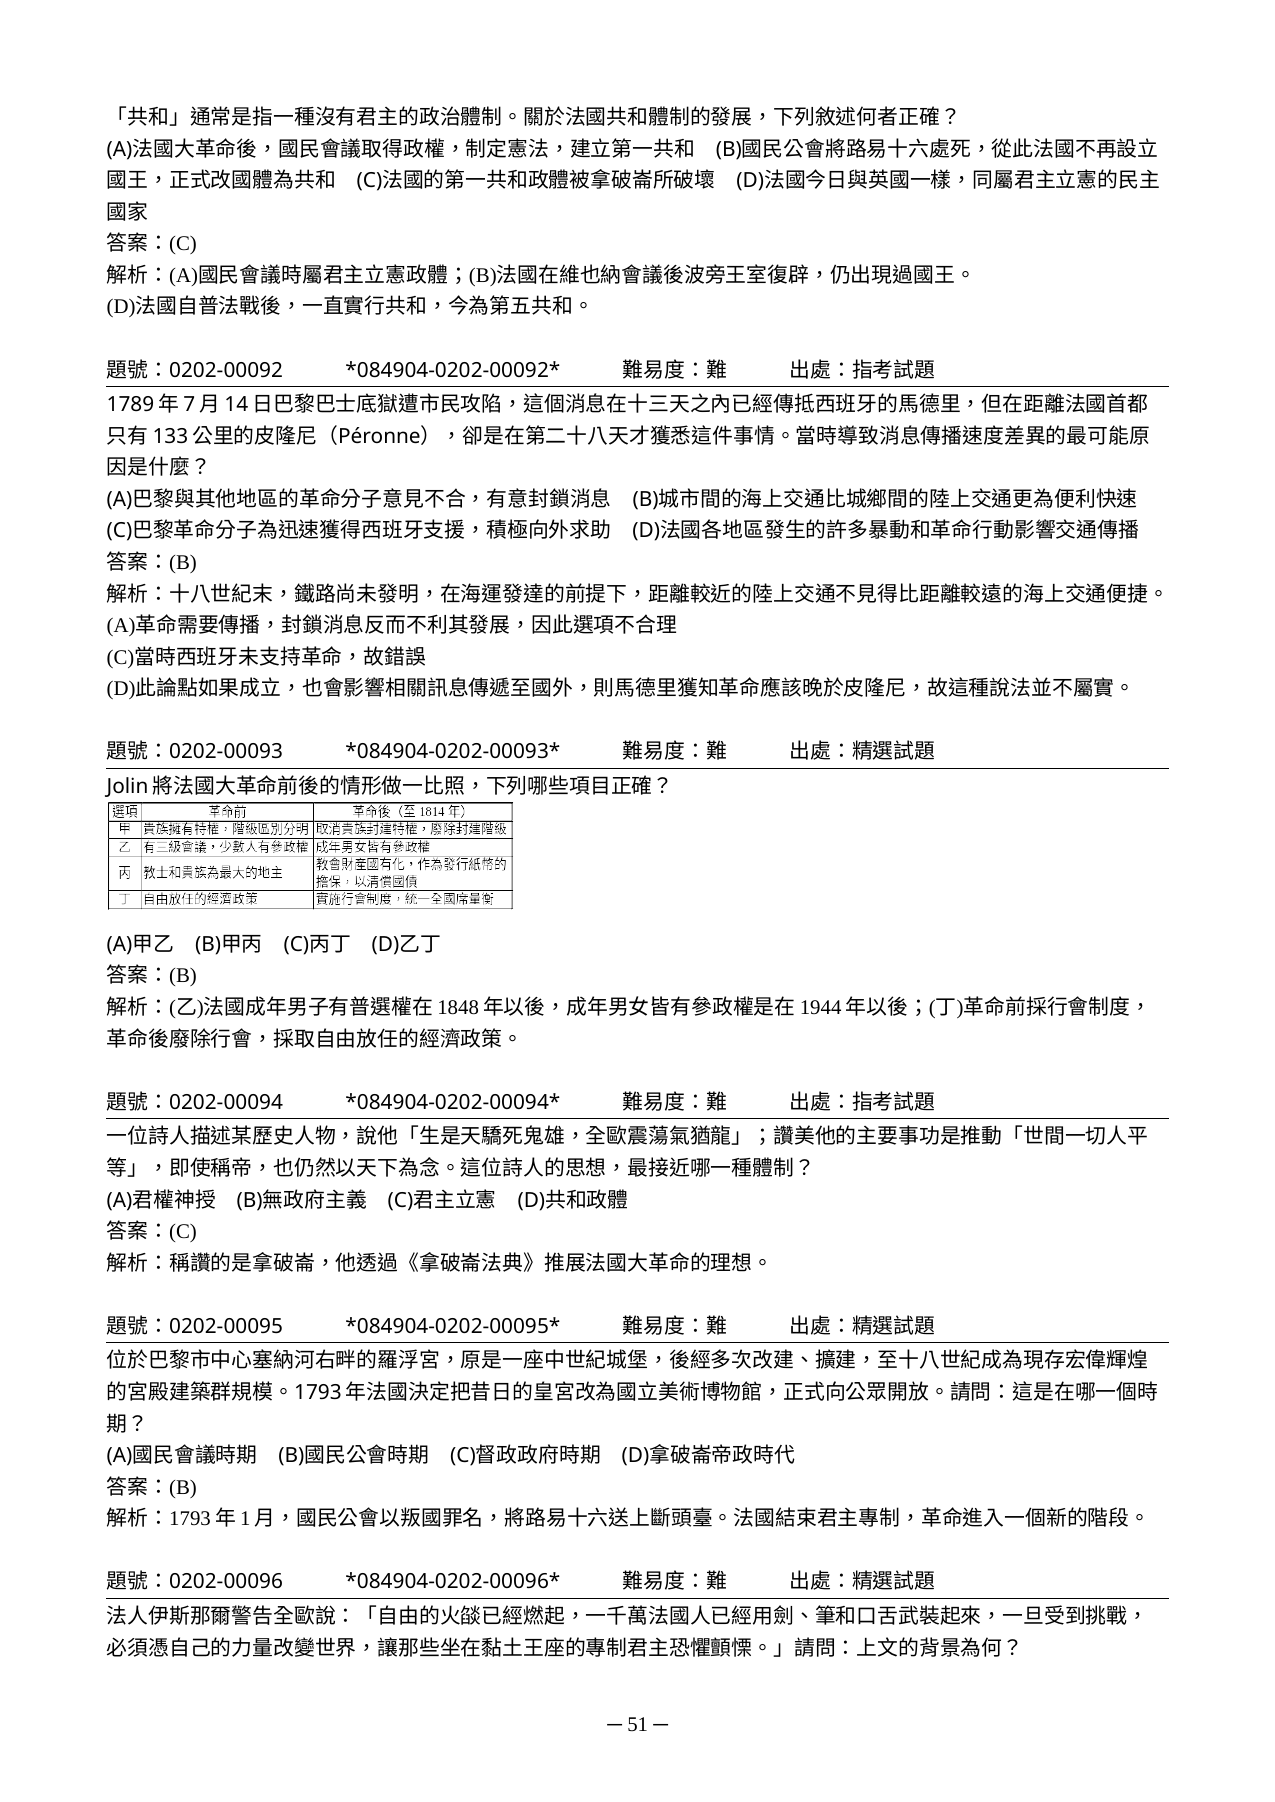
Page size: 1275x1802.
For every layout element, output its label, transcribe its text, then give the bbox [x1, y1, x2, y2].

text 解析：(乙)法國成年男子有普選權在1848年以後，成年男女皆有參政權是在1944年以後；(丁)革命前採行會制度，革命後廢除行會，採取自由放任的經濟政策。 [106, 990, 1169, 1053]
text 一位詩人描述某歷史人物，說他「生是天驕死鬼雄，全歐震蕩氣猶龍」；讚美他的主要事功是推動「世間一切人平等」，即使稱帝，也仍然以天下為念。這位詩人的思想，最接近哪一種體制？ (A)君權神授 (B)無政府主義 (C)君主立憲 (D)共和政體 [106, 1119, 1169, 1214]
text 答案：(C) [106, 226, 1169, 257]
text 「共和」通常是指一種沒有君主的政治體制。關於法國共和體制的發展，下列敘述何者正確？ (A)法國大革命後，國民會議取得政權，制定憲法，建立第一共和 (B)國民公會將路易十六處死，從此法國不再設立國王，正式改國體為共和 (C)法國的第一共和政體被拿破崙所破壞 (D)法國今日與英國一樣，同屬君主立憲的民主國家 [106, 100, 1169, 226]
text Jolin將法國大革命前後的情形做一比照，下列哪些項目正確？ (A)甲乙 (B)甲丙 (C)丙丁 (D)乙丁 [106, 769, 1169, 958]
text 題號：0202-00094 *084904-0202-00094* 難易度：難 出處：指考試題 [106, 1084, 1169, 1118]
text 題號：0202-00092 *084904-0202-00092* 難易度：難 出處：指考試題 [106, 352, 1169, 386]
text 題號：0202-00096 *084904-0202-00096* 難易度：難 出處：精選試題 [106, 1564, 1169, 1598]
text 題號：0202-00095 *084904-0202-00095* 難易度：難 出處：精選試題 [106, 1308, 1169, 1342]
text 解析：十八世紀末，鐵路尚未發明，在海運發達的前提下，距離較近的陸上交通不見得比距離較遠的海上交通便捷。 (A)革命需要傳播，封鎖消息反而不利其發展，因此選項不合理 (C)當時西班牙未支持革命，故錯誤 (D)此論點如果成立，也會影響相關訊息傳遞至國外，則馬德里獲知革命應該晚於皮隆尼，故這種說法並不屬實。 [106, 576, 1169, 702]
text 答案：(C) [106, 1214, 1169, 1245]
text 答案：(B) [106, 545, 1169, 576]
text 解析：1793年1月，國民公會以叛國罪名，將路易十六送上斷頭臺。法國結束君主專制，革命進入一個新的階段。 [106, 1501, 1169, 1532]
text 解析：稱讚的是拿破崙，他透過《拿破崙法典》推展法國大革命的理想。 [106, 1245, 1169, 1277]
text 位於巴黎市中心塞納河右畔的羅浮宮，原是一座中世紀城堡，後經多次改建、擴建，至十八世紀成為現存宏偉輝煌的宮殿建築群規模。1793年法國決定把昔日的皇宮改為國立美術博物館，正式向公眾開放。請問：這是在哪一個時期？ (A)國民會議時期 (B)國民公會時期 (C)督政政府時期 (D)拿破崙帝政時代 [106, 1343, 1169, 1469]
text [106, 1599, 1169, 1662]
text 題號：0202-00093 *084904-0202-00093* 難易度：難 出處：精選試題 [106, 734, 1169, 768]
text 答案：(B) [106, 1469, 1169, 1501]
text 1789年7月14日巴黎巴士底獄遭市民攻陷，這個消息在十三天之內已經傳抵西班牙的馬德里，但在距離法國首都只有133公里的皮隆尼（Péronne），卻是在第二十八天才獲悉這件事情。當時導致消息傳播速度差異的最可能原因是什麼？ (A)巴黎與其他地區的革命分子意見不合，有意封鎖消息 (B)城市間的海上交通比城鄉間的陸上交通更為便利快速 (C)巴黎革命分子為迅速獲得西班牙支援，積極向外求助 (D)法國各地區發生的許多暴動和革命行動影響交通傳播 [106, 387, 1169, 545]
text 答案：(B) [106, 958, 1169, 990]
text 解析：(A)國民會議時屬君主立憲政體；(B)法國在維也納會議後波旁王室復辟，仍出現過國王。 (D)法國自普法戰後，一直實行共和，今為第五共和。 [106, 257, 1169, 321]
